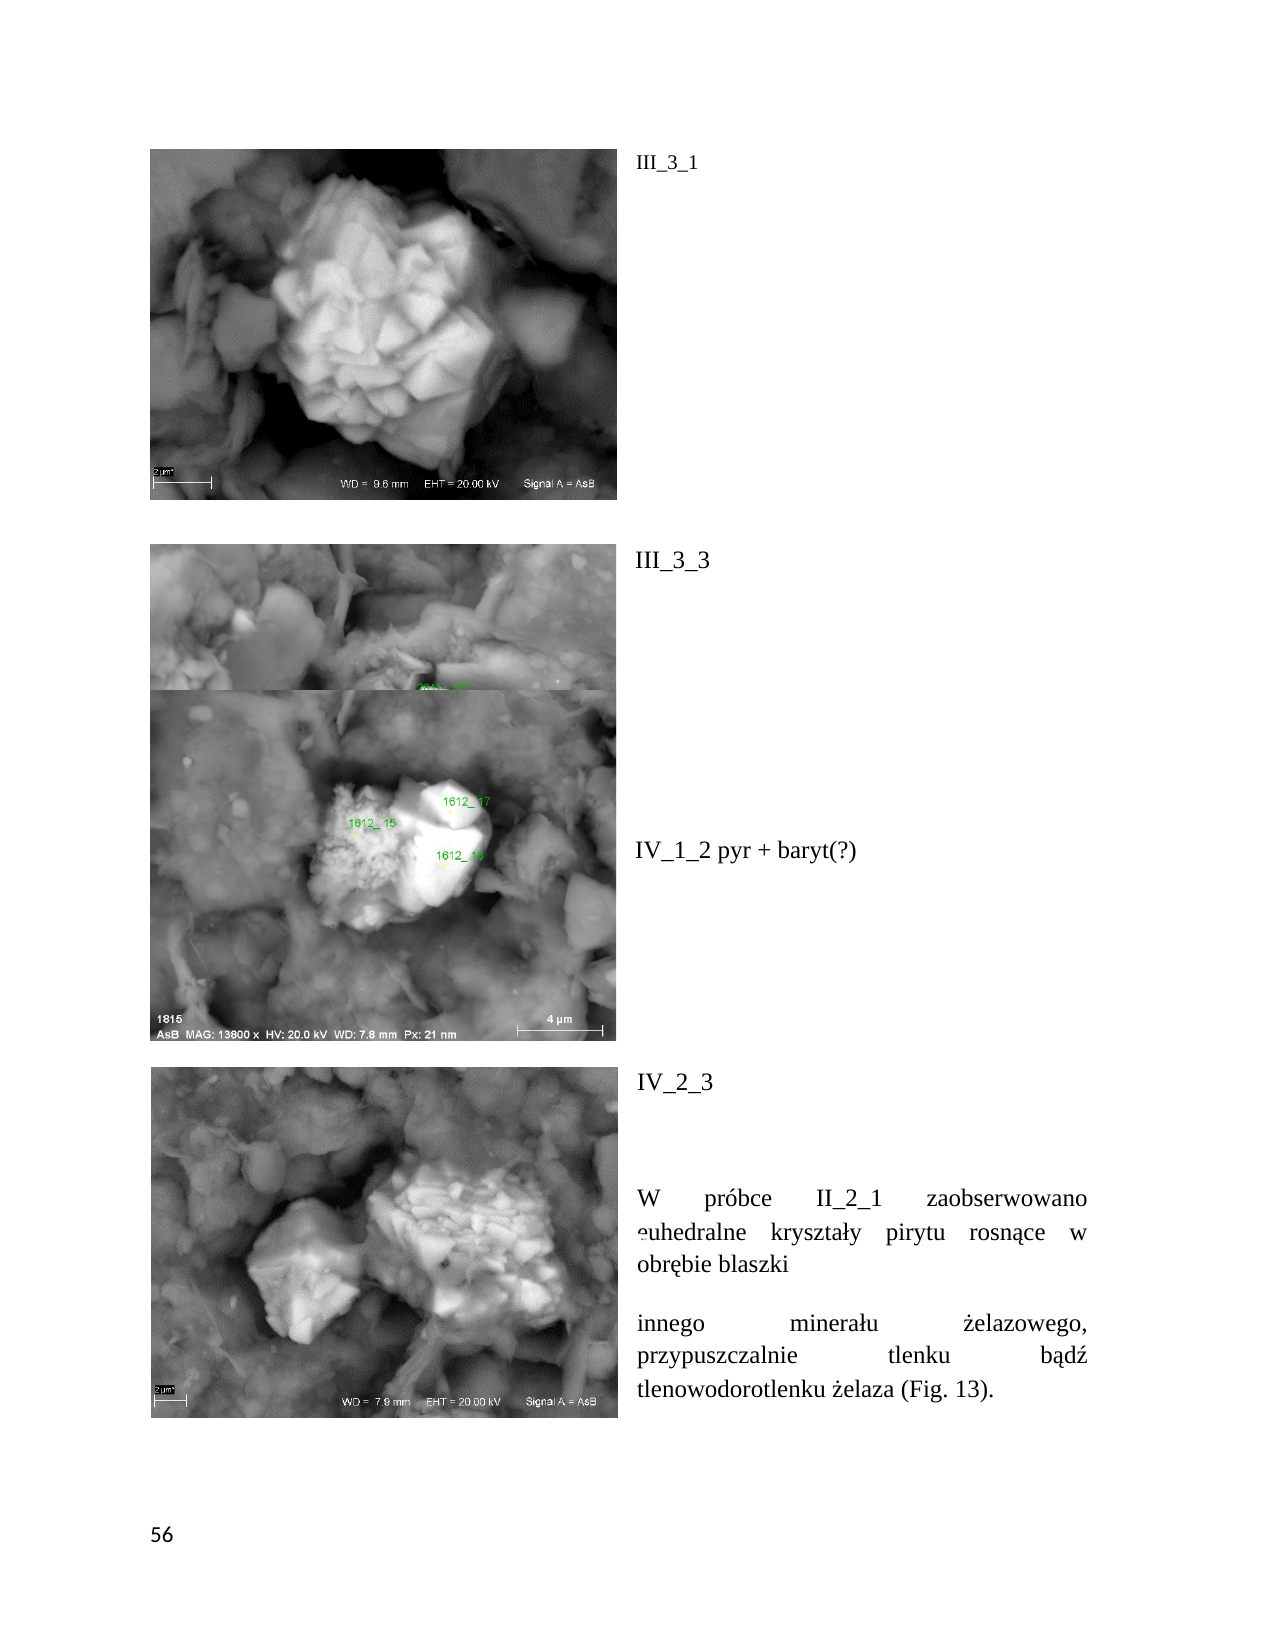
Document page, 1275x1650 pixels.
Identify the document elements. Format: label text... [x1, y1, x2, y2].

text IV_1_2 pyr + baryt(?) [617, 835, 1087, 864]
text III_3_1 [617, 150, 1087, 174]
text W próbce II_2_1 zaobserwowano euhedralne kryształy pirytu rosnące w obrębie blaszki [618, 1183, 1087, 1278]
text IV_2_3 [618, 1067, 1087, 1096]
picture [150, 149, 617, 500]
picture [151, 1067, 618, 1418]
text III_3_3 [617, 545, 1087, 574]
text innego minerału żelazowego, przypuszczalnie tlenku bądź tlenowodorotlenku żelaza (Fig. 13). [618, 1308, 1087, 1402]
picture [150, 544, 617, 1041]
